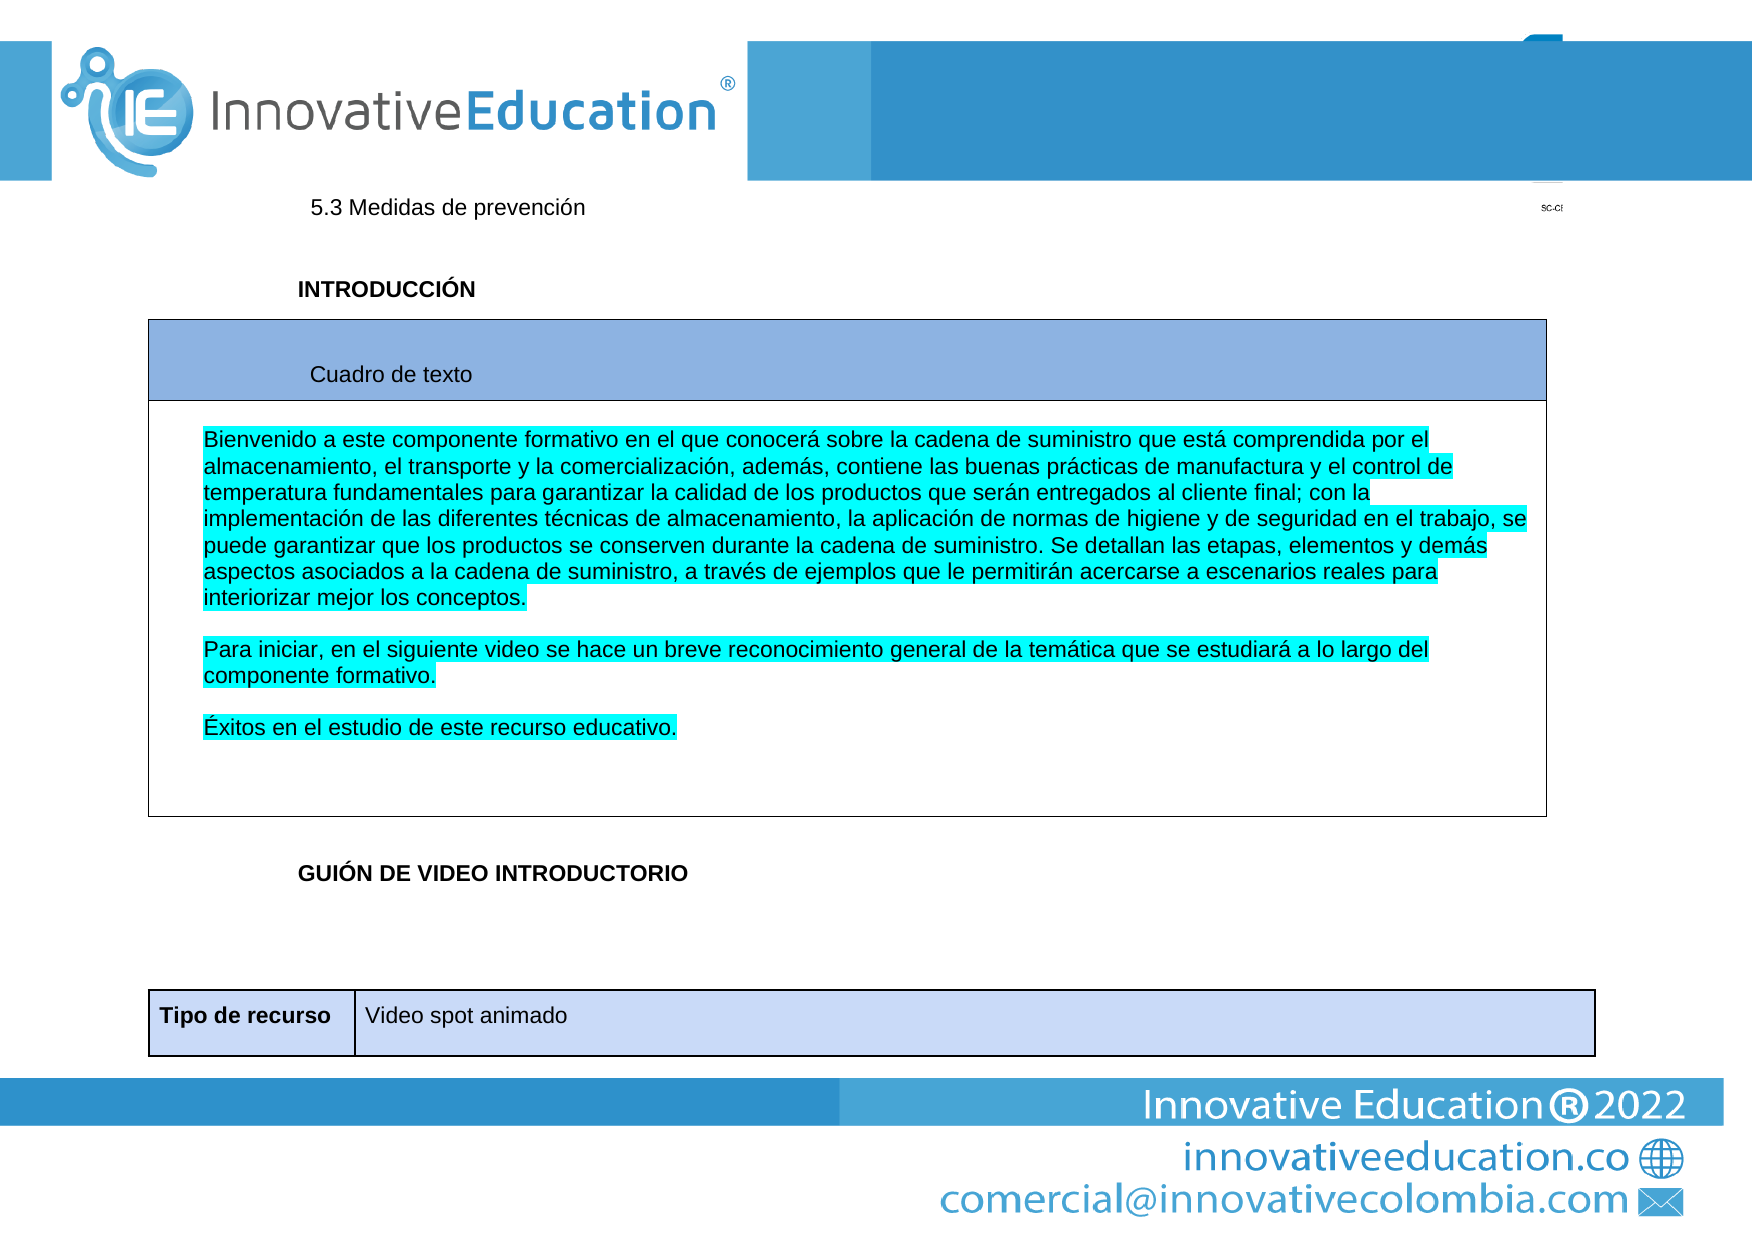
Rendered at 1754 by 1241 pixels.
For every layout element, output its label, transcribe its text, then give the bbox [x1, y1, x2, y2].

text 5.3 Medidas de prevención [223, 161, 1606, 220]
picture [0, 28, 1752, 194]
table_cell Bienvenido a este componente formativo en el que conocerá sobre la cadena de suministro que está comprendida por el almacenamiento, el transporte y la comercialización, además, contiene las buenas prácticas de manufactura y el control de temperatura fundamentales para garantizar la calidad de los productos que serán entregados al cliente final; con la implementación de las diferentes técnicas de almacenamiento, la aplicación de normas de higiene y de seguridad en el trabajo, se puede garantizar que los productos se conserven durante la cadena de suministro. Se detallan las etapas, elementos y demás aspectos asociados a la cadena de suministro, a través de ejemplos que le permitirán acercarse a escenarios reales para interiorizar mejor los conceptos. Para iniciar, en el siguiente video se hace un breve reconocimiento general de la temática que se estudiará a lo largo del componente formativo. Éxitos en el estudio de este recurso educativo. [149, 401, 1546, 816]
text GUIÓN DE VIDEO INTRODUCTORIO [223, 860, 1606, 887]
table_header Cuadro de texto [149, 320, 1546, 400]
table_header Video spot animado [356, 991, 1594, 1055]
table_header Tipo de recurso [150, 991, 354, 1055]
text INTRODUCCIÓN [223, 276, 1606, 302]
picture [0, 1076, 1724, 1223]
